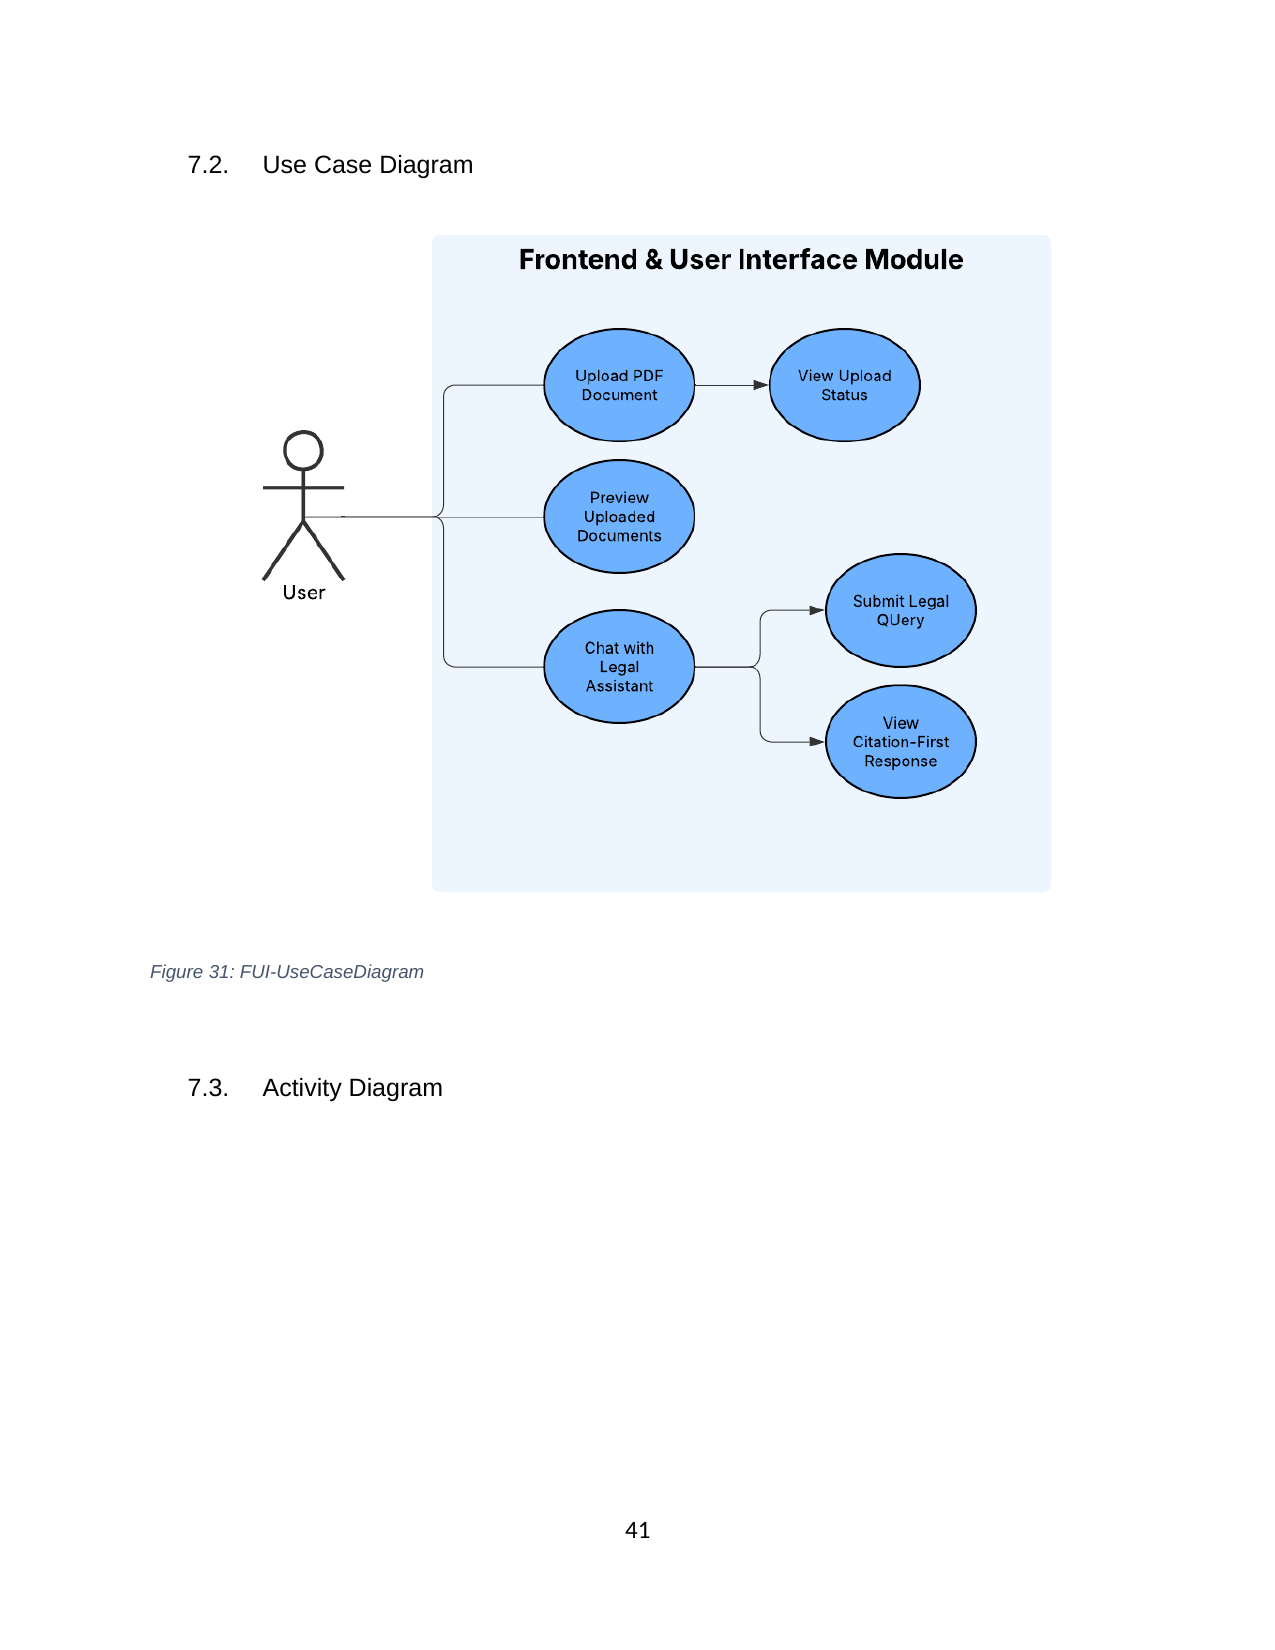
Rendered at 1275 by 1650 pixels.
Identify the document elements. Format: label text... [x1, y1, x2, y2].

text Figure 31: FUI-UseCaseDiagram [150, 960, 1125, 982]
subtitle Use Case Diagram [187, 150, 1125, 179]
subtitle Activity Diagram [187, 1073, 1125, 1102]
picture [150, 197, 1088, 929]
